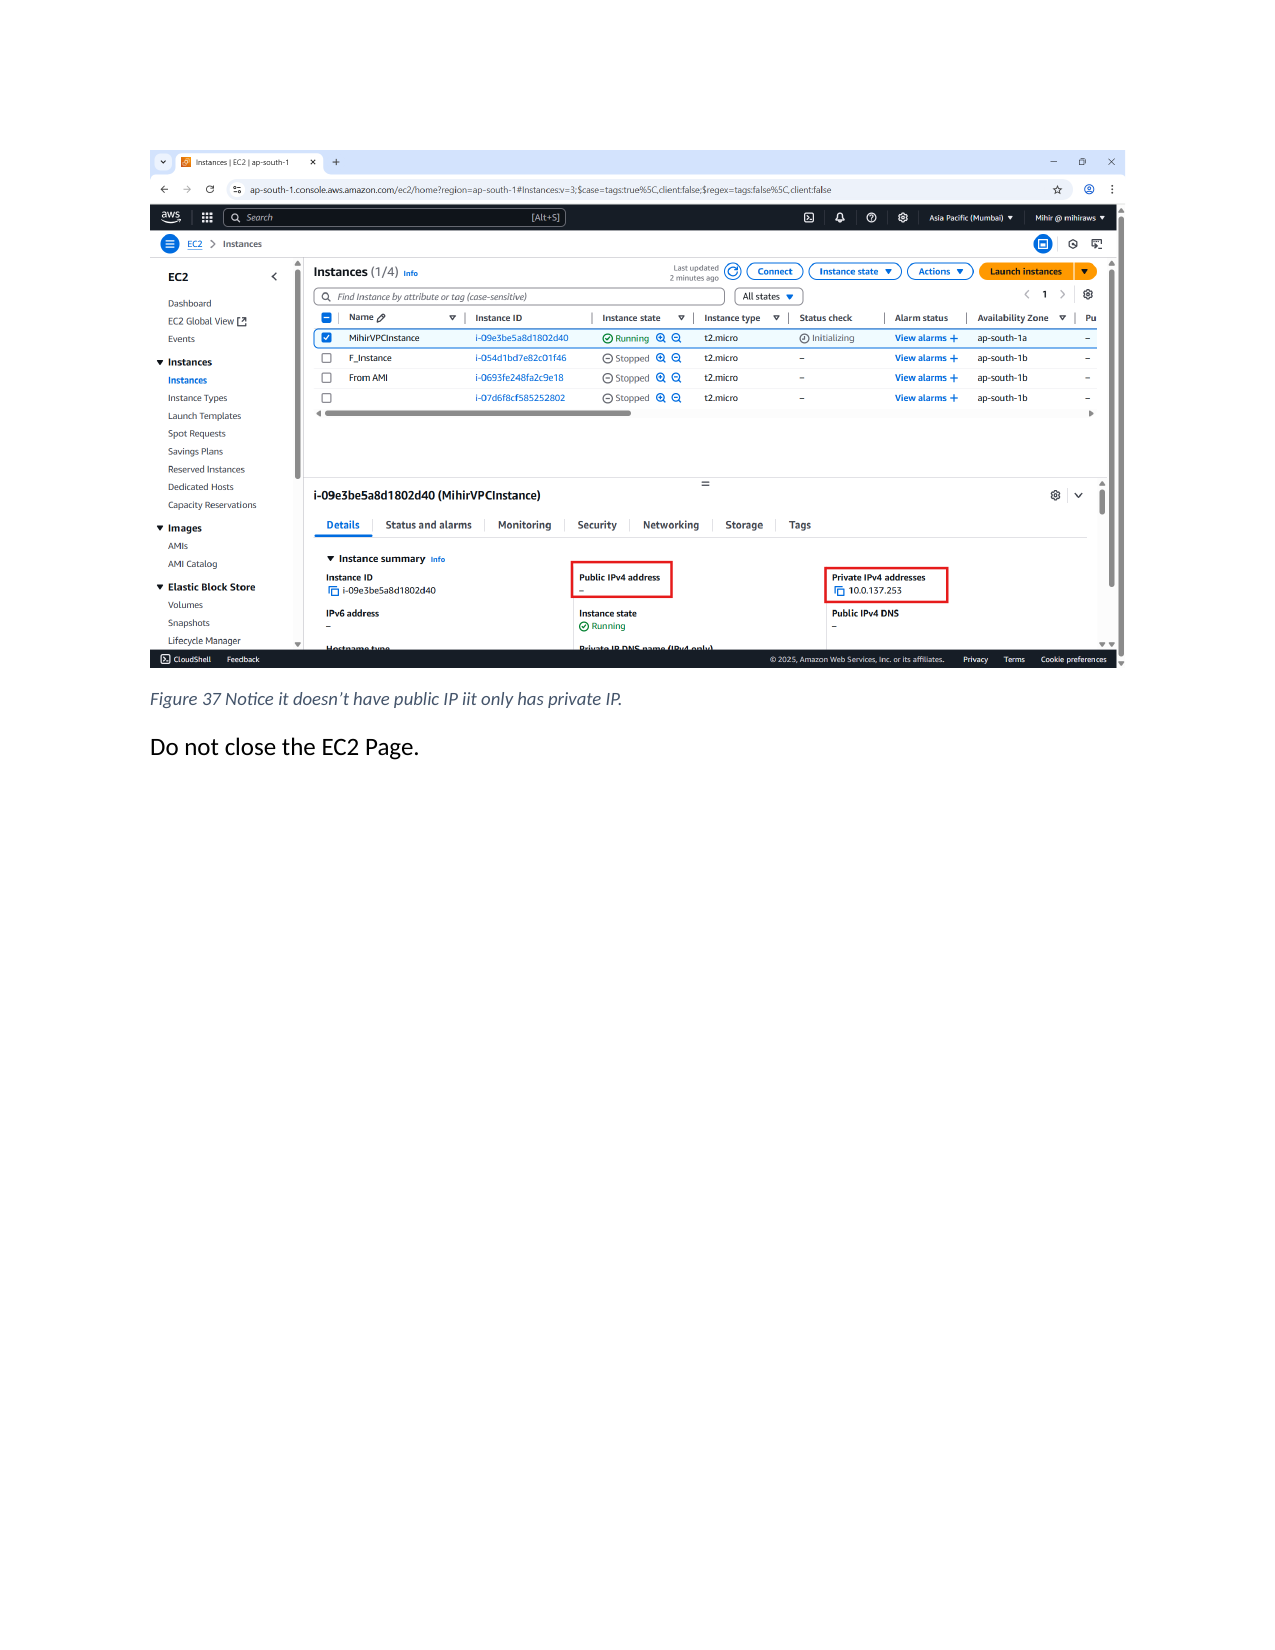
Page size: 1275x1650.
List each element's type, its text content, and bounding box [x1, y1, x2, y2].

text Figure 37 Notice it doesn’t have public IP iit only has private IP. [150, 687, 1125, 710]
picture [150, 150, 1125, 668]
text Do not close the EC2 Page. [150, 731, 1125, 761]
